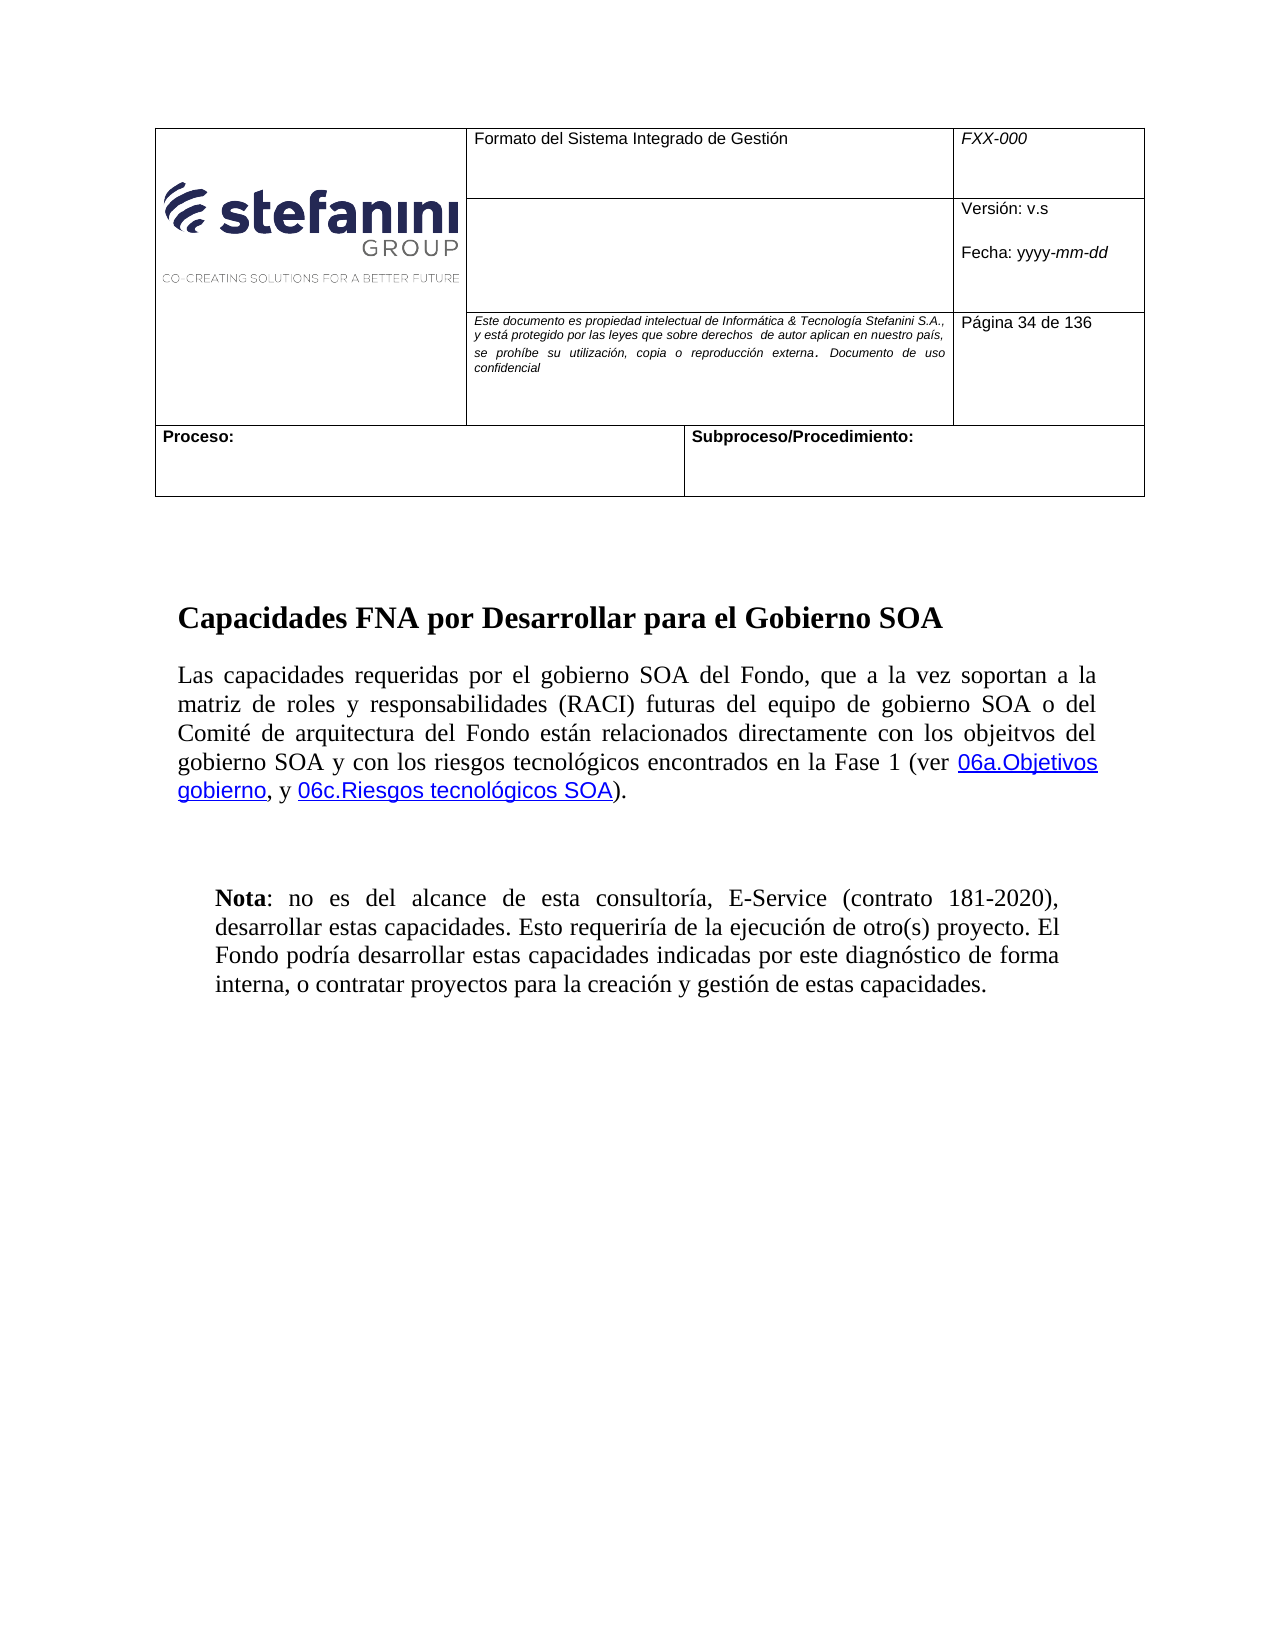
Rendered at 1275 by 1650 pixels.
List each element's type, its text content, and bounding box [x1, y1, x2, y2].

subtitle Capacidades FNA por Desarrollar para el Gobierno SOA [177, 599, 1098, 635]
text Nota: no es del alcance de esta consultoría, E-Service (contrato 181-2020), desarrollar estas capacidades. Esto requeriría de la ejecución de otro(s) proyecto. El Fondo podría desarrollar estas capacidades indicadas por este diagnóstico de forma interna, o contratar proyectos para la creación y gestión de estas capacidades. [215, 883, 1060, 998]
picture [162, 182, 460, 286]
text Las capacidades requeridas por el gobierno SOA del Fondo, que a la vez soportan a la matriz de roles y responsabilidades (RACI) futuras del equipo de gobierno SOA o del Comité de arquitectura del Fondo están relacionados directamente con los objeitvos del gobierno SOA y con los riesgos tecnológicos encontrados en la Fase 1 (ver 06a.Objetivos gobierno, y 06c.Riesgos tecnológicos SOA). [177, 660, 1098, 804]
